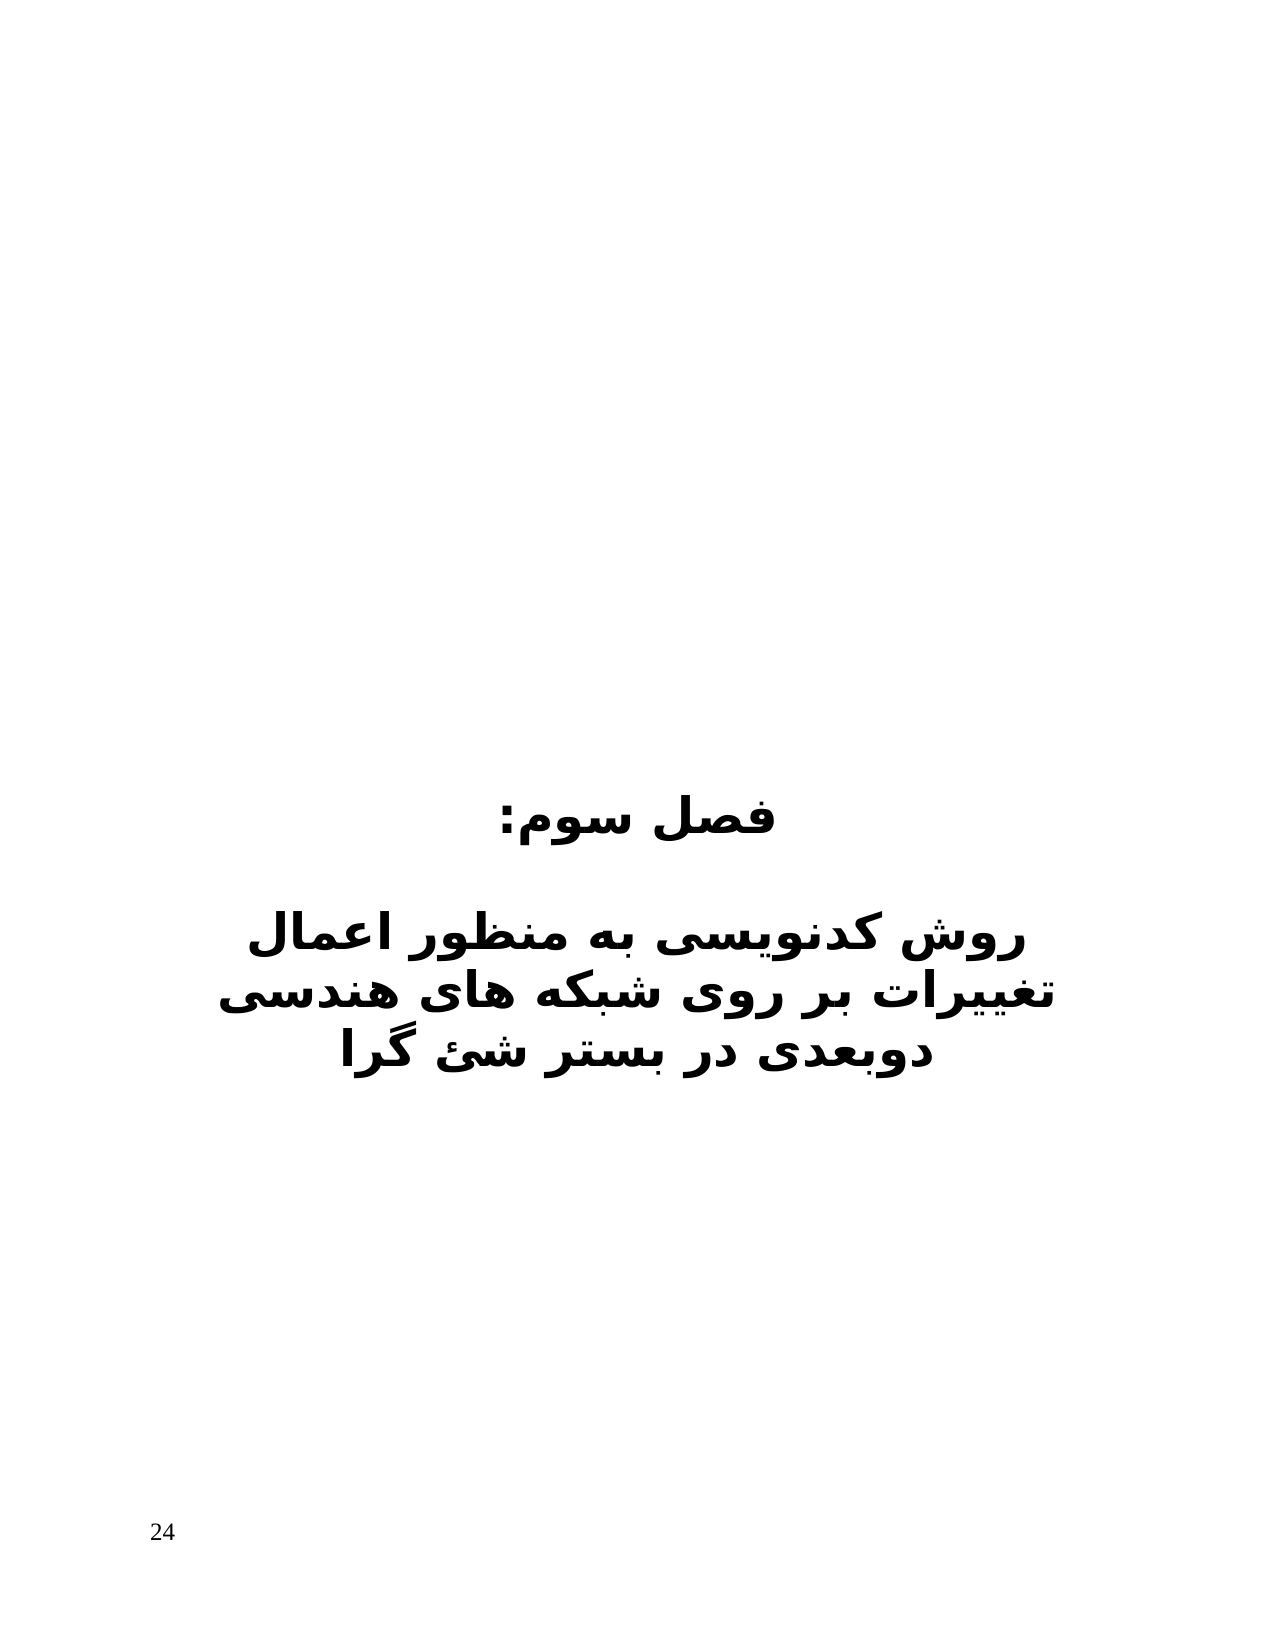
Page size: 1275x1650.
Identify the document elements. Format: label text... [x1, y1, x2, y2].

text فصل سوم: [150, 787, 1125, 846]
text روش کدنویسی به منظور اعمال تغییرات بر روی شبکه های هندسی دوبعدی در بستر شئ گرا [150, 903, 1125, 1078]
